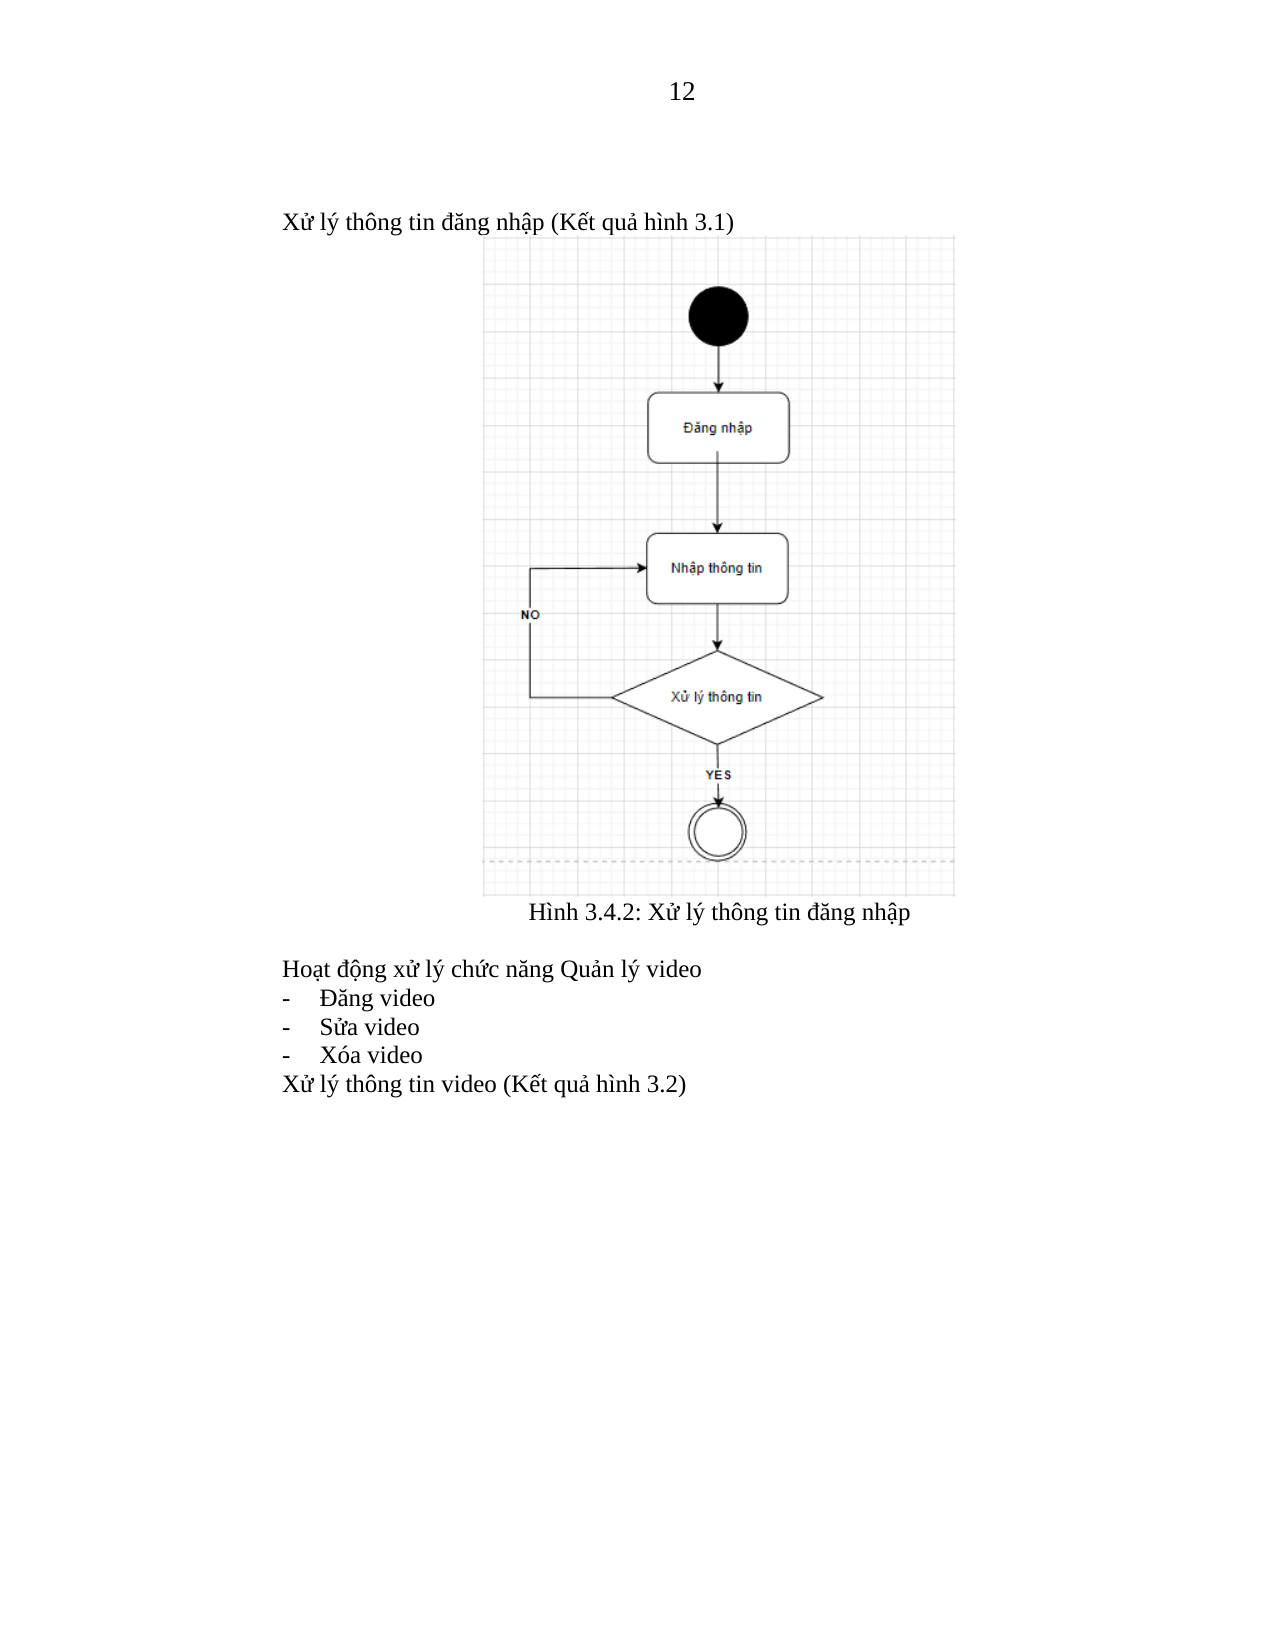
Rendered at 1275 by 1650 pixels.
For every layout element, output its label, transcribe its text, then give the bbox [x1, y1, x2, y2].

text Xử lý thông tin đăng nhập (Kết quả hình 3.1) [207, 207, 1157, 236]
list Đăng video [282, 983, 1157, 1012]
list Sửa video [282, 1012, 1157, 1041]
text Hình 3.4.2: Xử lý thông tin đăng nhập [207, 897, 1157, 926]
text Xử lý thông tin video (Kết quả hình 3.2) [282, 1069, 1157, 1098]
picture [482, 235, 957, 897]
text Hoạt động xử lý chức năng Quản lý video [207, 954, 1157, 983]
list Xóa video [282, 1041, 1157, 1069]
